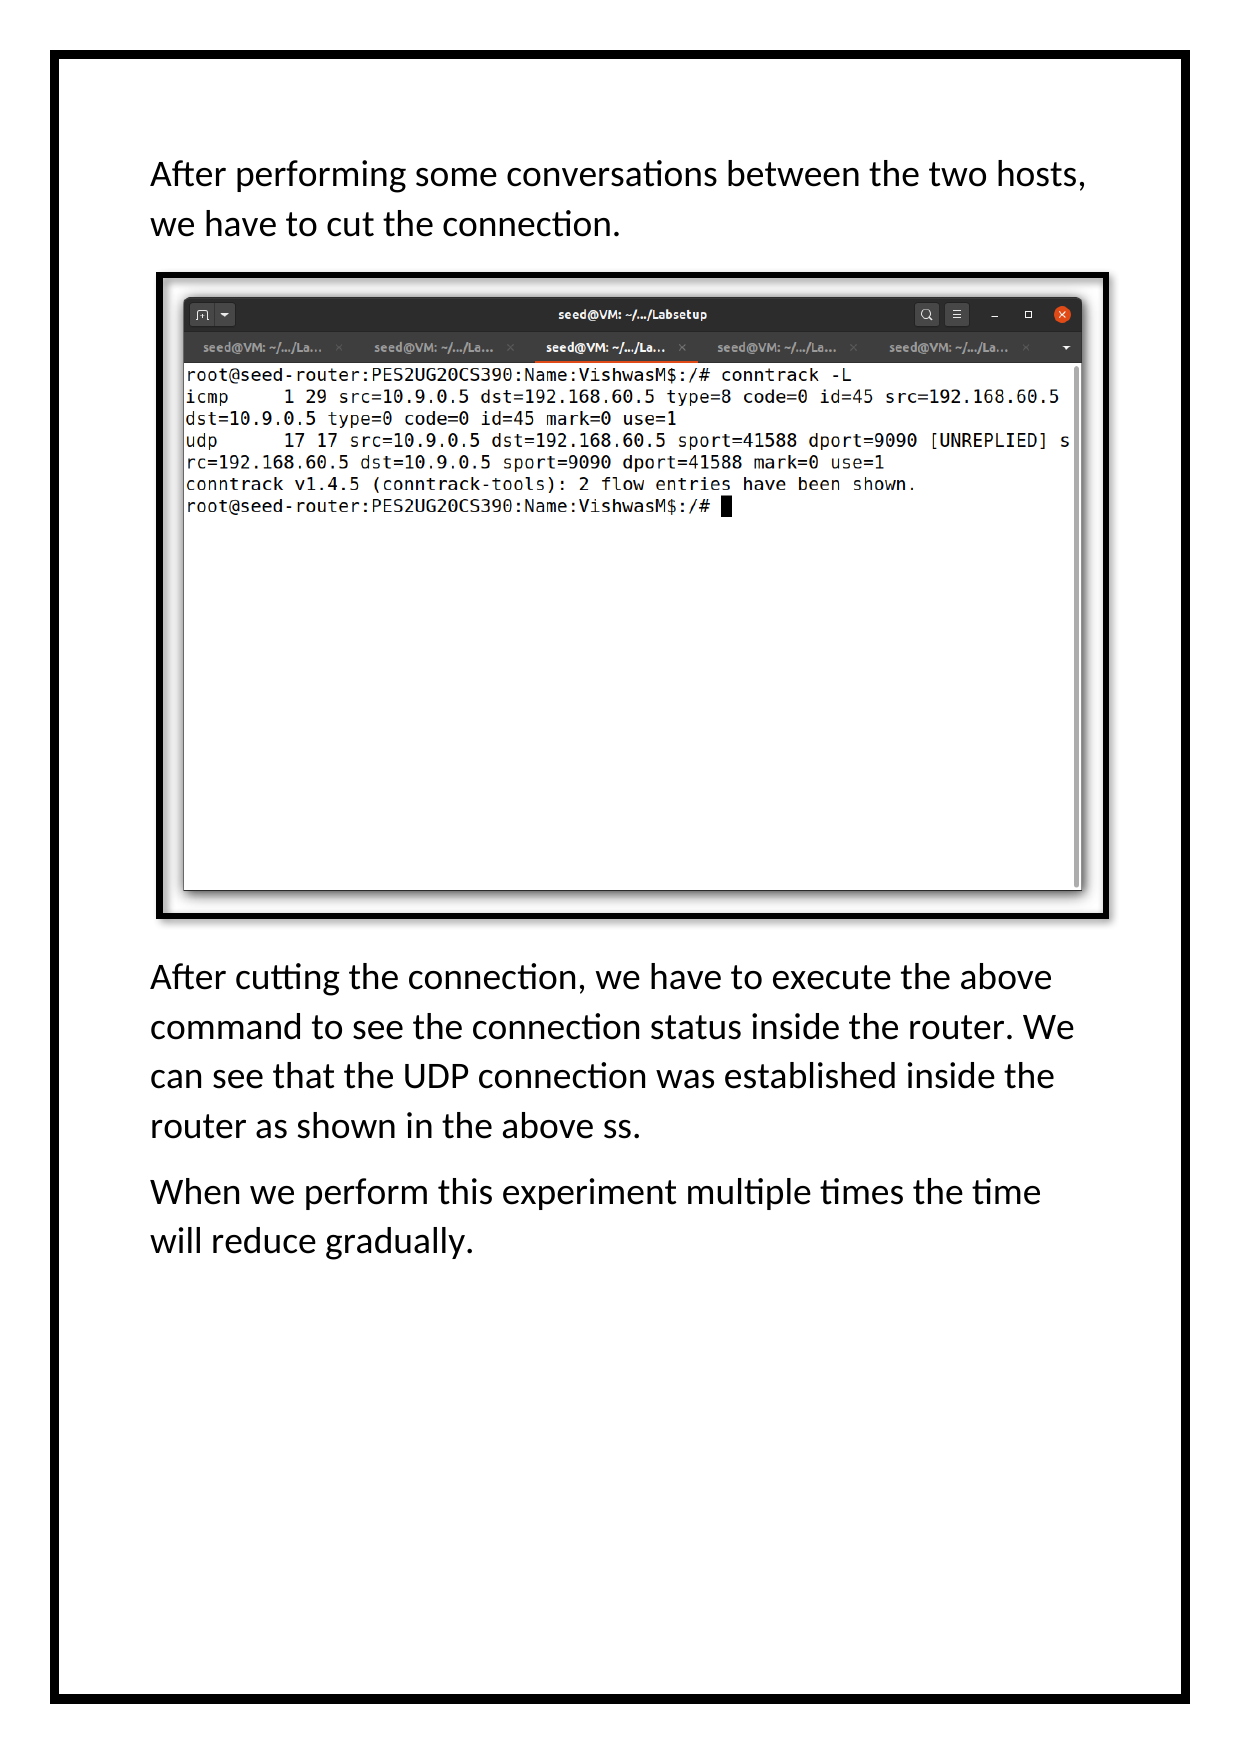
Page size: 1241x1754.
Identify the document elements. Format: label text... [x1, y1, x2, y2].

text After performing some conversations between the two hosts, we have to cut the connection. [150, 150, 1090, 245]
picture [163, 278, 1103, 913]
text After cutting the connection, we have to execute the above command to see the connection status inside the router. We can see that the UDP connection was established inside the router as shown in the above ss. [150, 953, 1090, 1148]
text When we perform this experiment multiple times the time will reduce gradually. [150, 1168, 1090, 1263]
